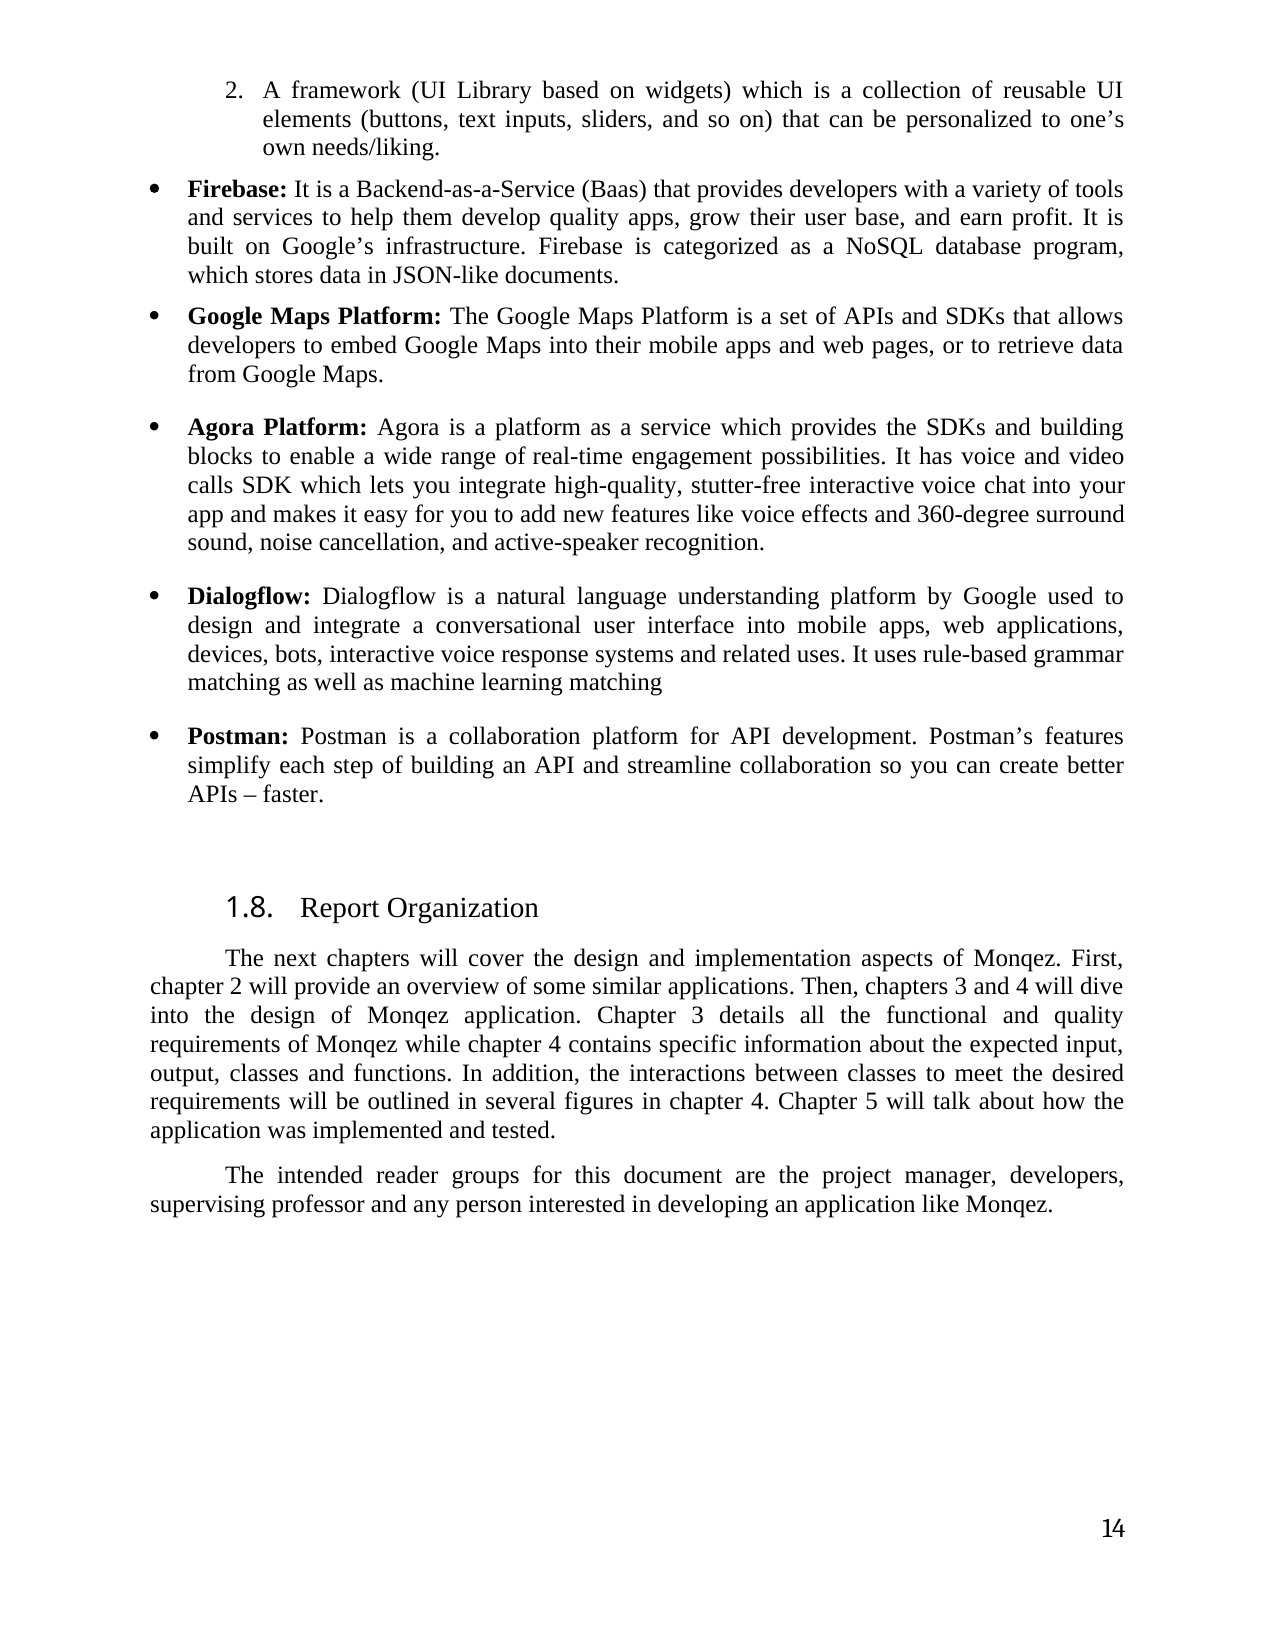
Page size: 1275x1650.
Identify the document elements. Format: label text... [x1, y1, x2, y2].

subtitle Report Organization [225, 886, 1125, 926]
text The intended reader groups for this document are the project manager, developers, supervising professor and any person interested in developing an application like Monqez. [150, 1161, 1125, 1218]
text The next chapters will cover the design and implementation aspects of Monqez. First, chapter 2 will provide an overview of some similar applications. Then, chapters 3 and 4 will dive into the design of Monqez application. Chapter 3 details all the functional and quality requirements of Monqez while chapter 4 contains specific information about the expected input, output, classes and functions. In addition, the interactions between classes to meet the desired requirements will be outlined in several figures in chapter 4. Chapter 5 will talk about how the application was implemented and tested. [150, 943, 1125, 1144]
list Agora Platform: Agora is a platform as a service which provides the SDKs and building blocks to enable a wide range of real-time engagement possibilities. It has voice and video calls SDK which lets you integrate high-quality, stutter-free interactive voice chat into your app and makes it easy for you to add new features like voice effects and 360-degree surround sound, noise cancellation, and active-speaker recognition. [150, 412, 1125, 556]
list Dialogflow: Dialogflow is a natural language understanding platform by Google used to design and integrate a conversational user interface into mobile apps, web applications, devices, bots, interactive voice response systems and related uses. It uses rule-based grammar matching as well as machine learning matching [150, 581, 1125, 696]
list Postman: Postman is a collaboration platform for API development. Postman’s features simplify each step of building an API and streamline collaboration so you can create better APIs – faster. [150, 721, 1125, 807]
list A framework (UI Library based on widgets) which is a collection of reusable UI elements (buttons, text inputs, sliders, and so on) that can be personalized to one’s own needs/liking. [225, 75, 1125, 161]
list Firebase: It is a Backend-as-a-Service (Baas) that provides developers with a variety of tools and services to help them develop quality apps, grow their user base, and earn profit. It is built on Google’s infrastructure. Firebase is categorized as a NoSQL database program, which stores data in JSON-like documents. [150, 174, 1125, 289]
list Google Maps Platform: The Google Maps Platform is a set of APIs and SDKs that allows developers to embed Google Maps into their mobile apps and web pages, or to retrieve data from Google Maps. [150, 301, 1125, 387]
